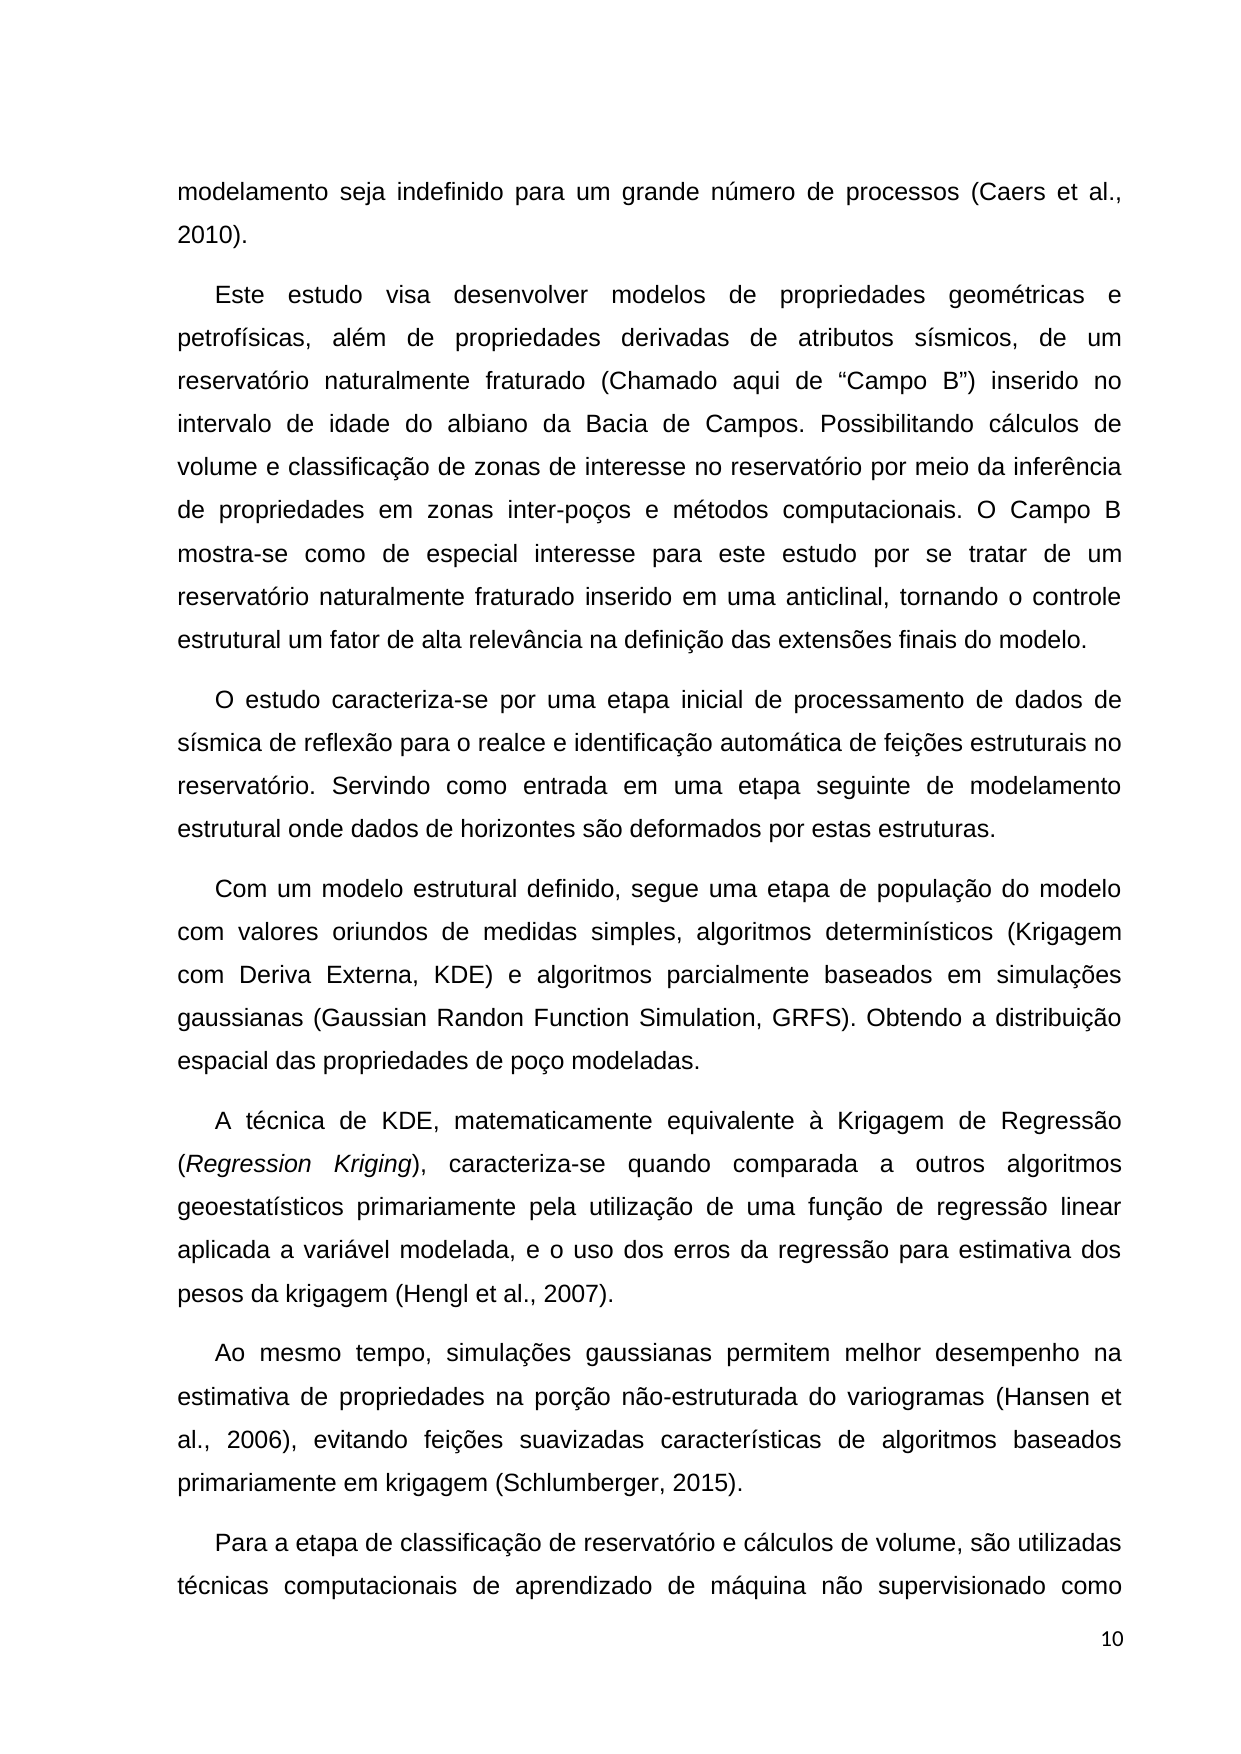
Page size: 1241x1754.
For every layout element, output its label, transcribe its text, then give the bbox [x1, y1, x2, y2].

text Este estudo visa desenvolver modelos de propriedades geométricas e petrofísicas, além de propriedades derivadas de atributos sísmicos, de um reservatório naturalmente fraturado (Chamado aqui de “Campo B”) inserido no intervalo de idade do albiano da Bacia de Campos. Possibilitando cálculos de volume e classificação de zonas de interesse no reservatório por meio da inferência de propriedades em zonas inter-poços e métodos computacionais. O Campo B mostra-se como de especial interesse para este estudo por se tratar de um reservatório naturalmente fraturado inserido em uma anticlinal, tornando o controle estrutural um fator de alta relevância na definição das extensões finais do modelo. [177, 280, 1123, 654]
text O estudo caracteriza-se por uma etapa inicial de processamento de dados de sísmica de reflexão para o realce e identificação automática de feições estruturais no reservatório. Servindo como entrada em uma etapa seguinte de modelamento estrutural onde dados de horizontes são deformados por estas estruturas. [177, 685, 1123, 843]
text Ao mesmo tempo, simulações gaussianas permitem melhor desempenho na estimativa de propriedades na porção não-estruturada do variogramas (Hansen et al., 2006), evitando feições suavizadas características de algoritmos baseados primariamente em krigagem (Schlumberger, 2015). [177, 1338, 1123, 1497]
text A técnica de KDE, matematicamente equivalente à Krigagem de Regressão (Regression Kriging), caracteriza-se quando comparada a outros algoritmos geoestatísticos primariamente pela utilização de uma função de regressão linear aplicada a variável modelada, e o uso dos erros da regressão para estimativa dos pesos da krigagem (Hengl et al., 2007). [177, 1106, 1123, 1307]
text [177, 177, 1123, 249]
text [177, 1528, 1123, 1599]
text Com um modelo estrutural definido, segue uma etapa de população do modelo com valores oriundos de medidas simples, algoritmos determinísticos (Krigagem com Deriva Externa, KDE) e algoritmos parcialmente baseados em simulações gaussianas (Gaussian Randon Function Simulation, GRFS). Obtendo a distribuição espacial das propriedades de poço modeladas. [177, 874, 1123, 1075]
